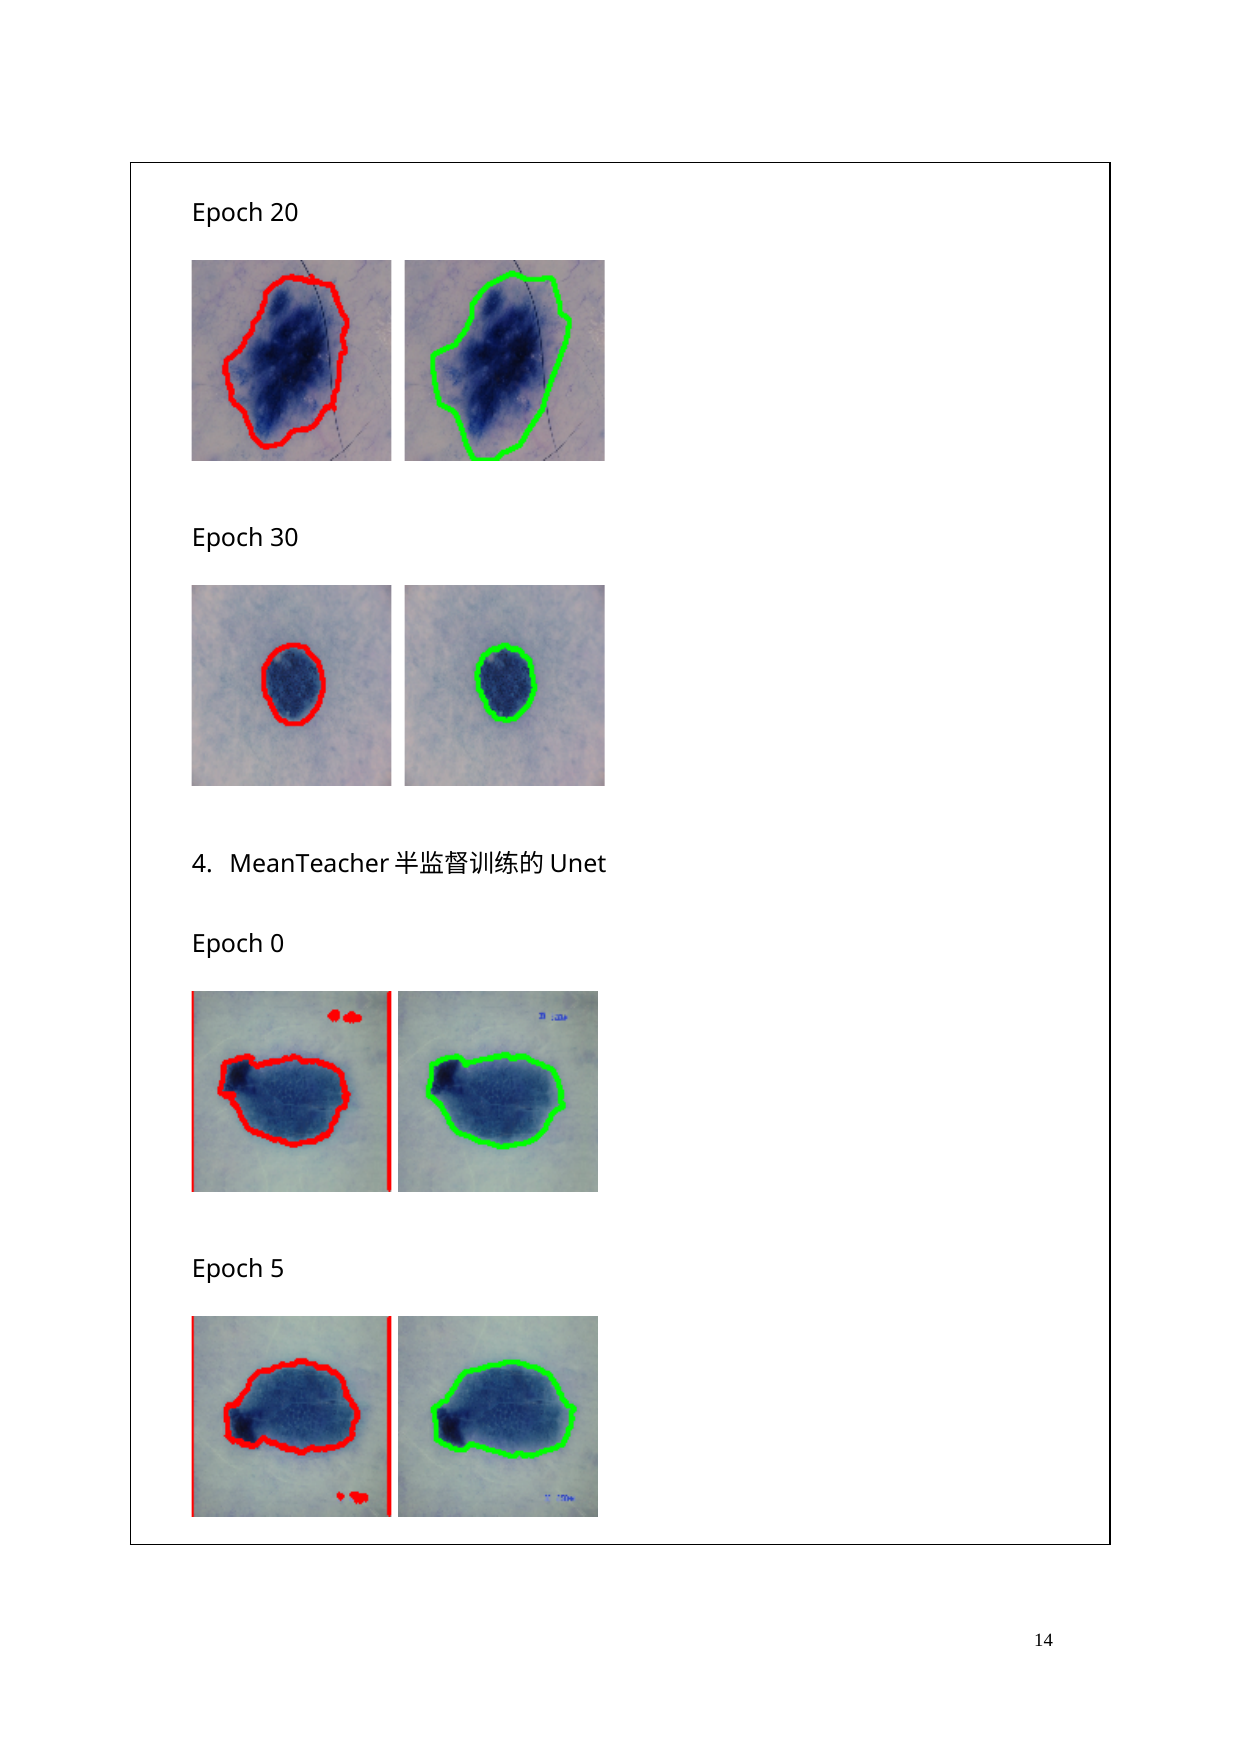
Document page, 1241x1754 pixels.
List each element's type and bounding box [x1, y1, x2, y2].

picture [191, 1316, 392, 1517]
picture [191, 260, 392, 461]
table_cell [131, 163, 1109, 1544]
picture [398, 991, 598, 1192]
picture [191, 585, 392, 786]
picture [404, 585, 605, 786]
picture [191, 991, 392, 1192]
picture [398, 1316, 598, 1517]
picture [404, 260, 605, 461]
